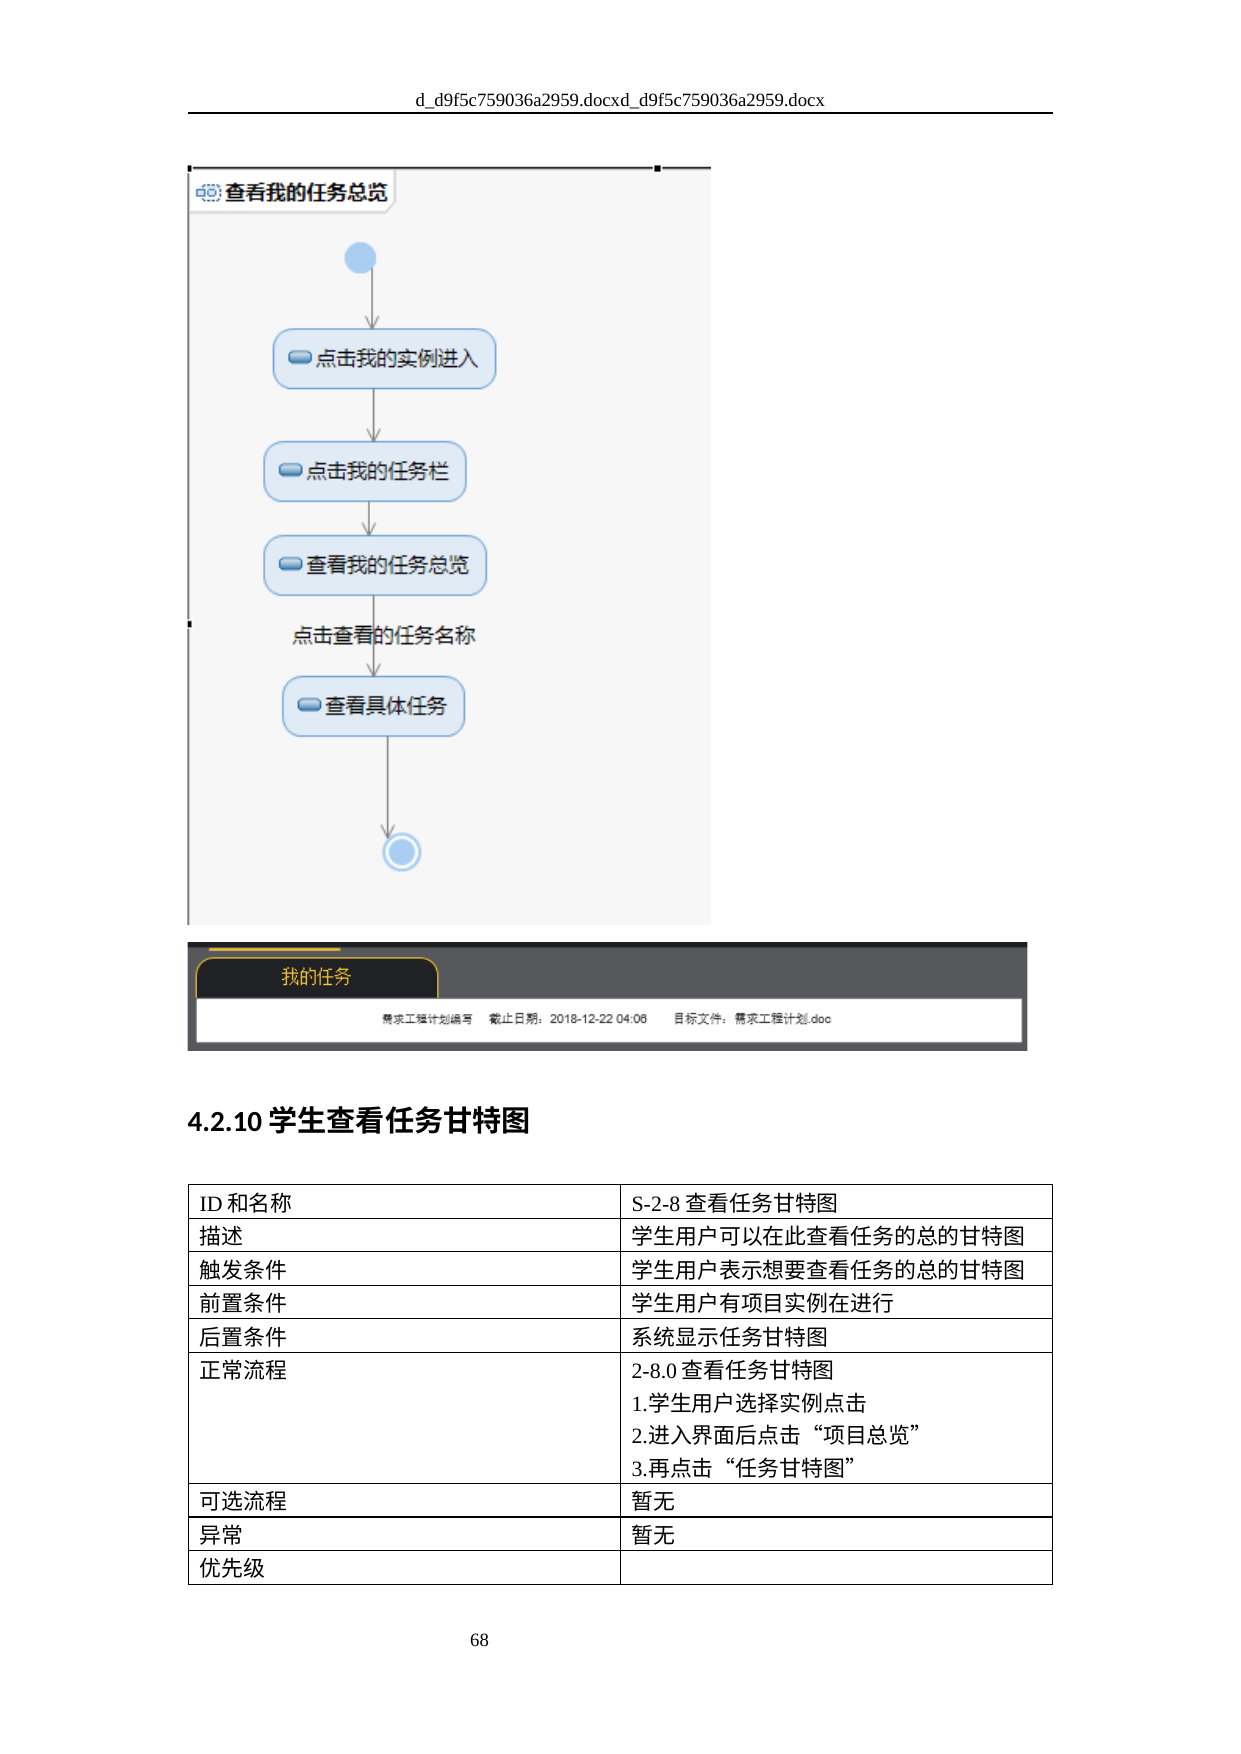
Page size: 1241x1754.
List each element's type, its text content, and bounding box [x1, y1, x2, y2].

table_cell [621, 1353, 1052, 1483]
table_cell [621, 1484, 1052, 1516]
picture [187, 162, 711, 925]
subtitle 4.2.10学生查看任务甘特图 [187, 1087, 1053, 1152]
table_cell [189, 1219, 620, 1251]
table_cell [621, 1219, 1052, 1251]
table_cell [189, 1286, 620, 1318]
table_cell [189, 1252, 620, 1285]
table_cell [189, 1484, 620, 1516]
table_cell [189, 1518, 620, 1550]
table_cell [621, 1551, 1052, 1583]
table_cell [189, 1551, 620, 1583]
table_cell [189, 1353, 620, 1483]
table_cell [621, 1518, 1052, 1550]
picture [187, 942, 1028, 1051]
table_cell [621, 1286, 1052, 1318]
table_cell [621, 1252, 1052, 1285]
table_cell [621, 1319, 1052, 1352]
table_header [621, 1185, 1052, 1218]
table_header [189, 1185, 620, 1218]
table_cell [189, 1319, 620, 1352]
